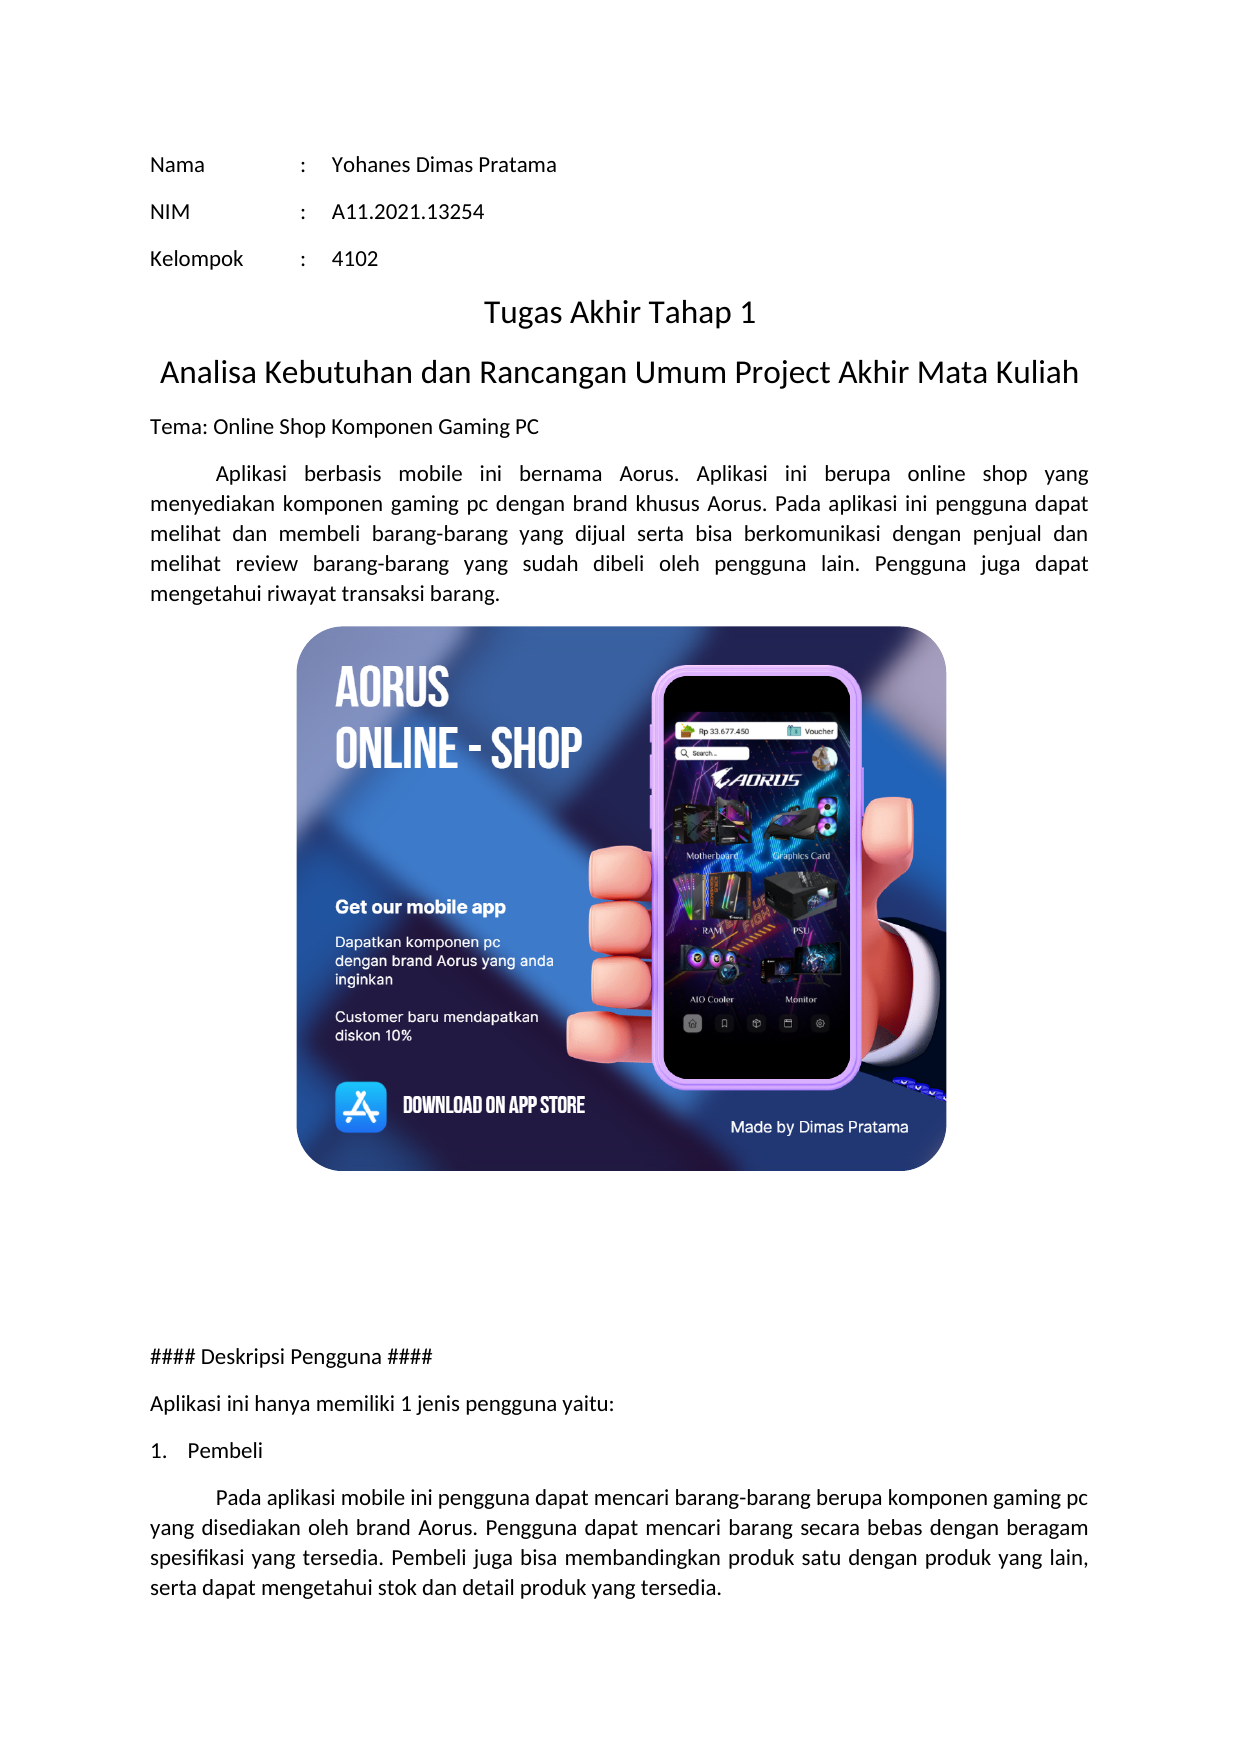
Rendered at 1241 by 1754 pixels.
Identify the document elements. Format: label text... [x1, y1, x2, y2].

text NIM : A11.2021.13254 [150, 197, 1090, 225]
picture [296, 626, 947, 1171]
text Pada aplikasi mobile ini pengguna dapat mencari barang-barang berupa komponen gaming pc yang disediakan oleh brand Aorus. Pengguna dapat mencari barang secara bebas dengan beragam spesifikasi yang tersedia. Pembeli juga bisa membandingkan produk satu dengan produk yang lain, serta dapat mengetahui stok dan detail produk yang tersedia. [150, 1483, 1090, 1602]
text Aplikasi ini hanya memiliki 1 jenis pengguna yaitu: [150, 1389, 1090, 1417]
text Tema: Online Shop Komponen Gaming PC [150, 412, 1090, 440]
text Aplikasi berbasis mobile ini bernama Aorus. Aplikasi ini berupa online shop yang menyediakan komponen gaming pc dengan brand khusus Aorus. Pada aplikasi ini pengguna dapat melihat dan membeli barang-barang yang dijual serta bisa berkomunikasi dengan penjual dan melihat review barang-barang yang sudah dibeli oleh pengguna lain. Pengguna juga dapat mengetahui riwayat transaksi barang. [150, 459, 1090, 608]
list Pembeli [150, 1436, 1090, 1464]
text Analisa Kebutuhan dan Rancangan Umum Project Akhir Mata Kuliah [150, 351, 1090, 392]
text Nama : Yohanes Dimas Pratama [150, 150, 1090, 178]
text Tugas Akhir Tahap 1 [150, 291, 1090, 331]
text Kelompok : 4102 [150, 244, 1090, 272]
text #### Deskripsi Pengguna #### [150, 1342, 1090, 1370]
